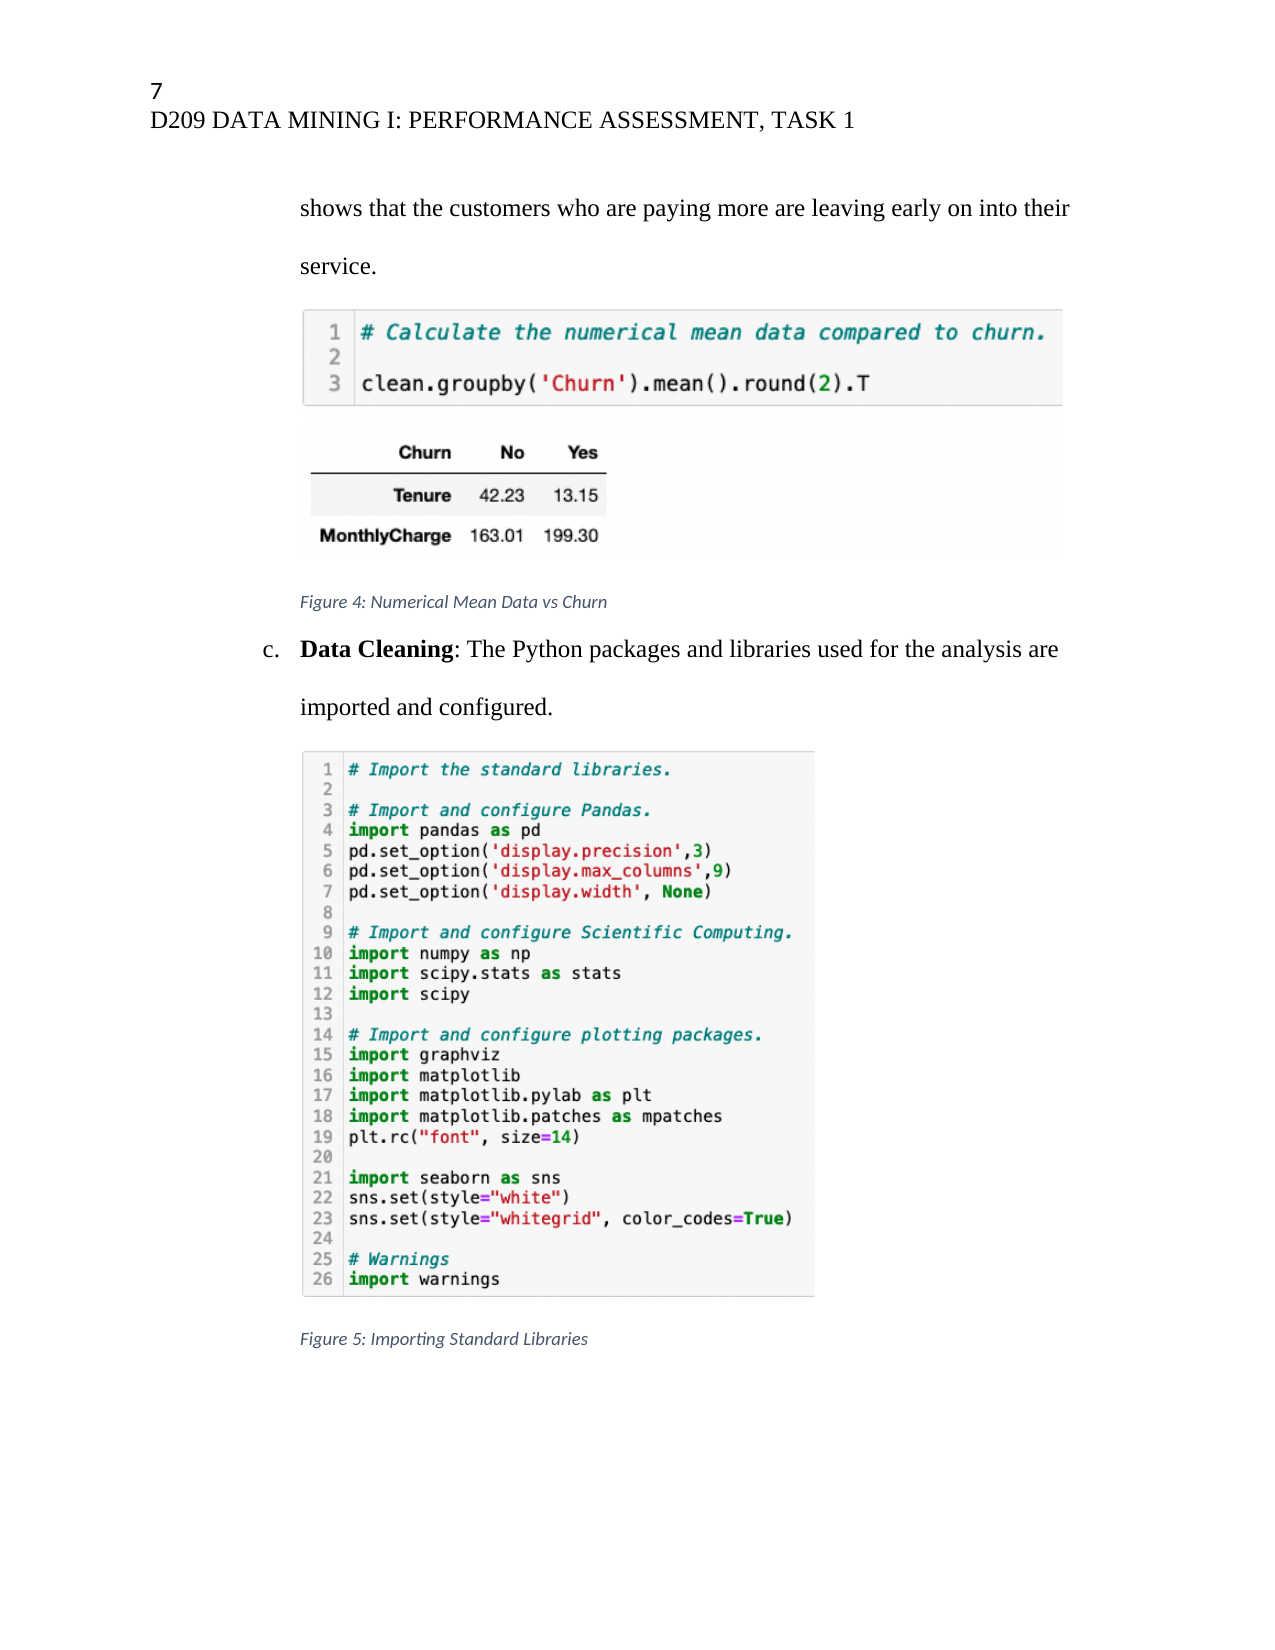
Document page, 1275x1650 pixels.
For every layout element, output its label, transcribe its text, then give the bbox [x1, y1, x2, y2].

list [300, 193, 1125, 280]
picture [300, 308, 1063, 560]
list Data Cleaning: The Python packages and libraries used for the analysis are imported and configured. [262, 634, 1125, 721]
picture [300, 749, 815, 1297]
